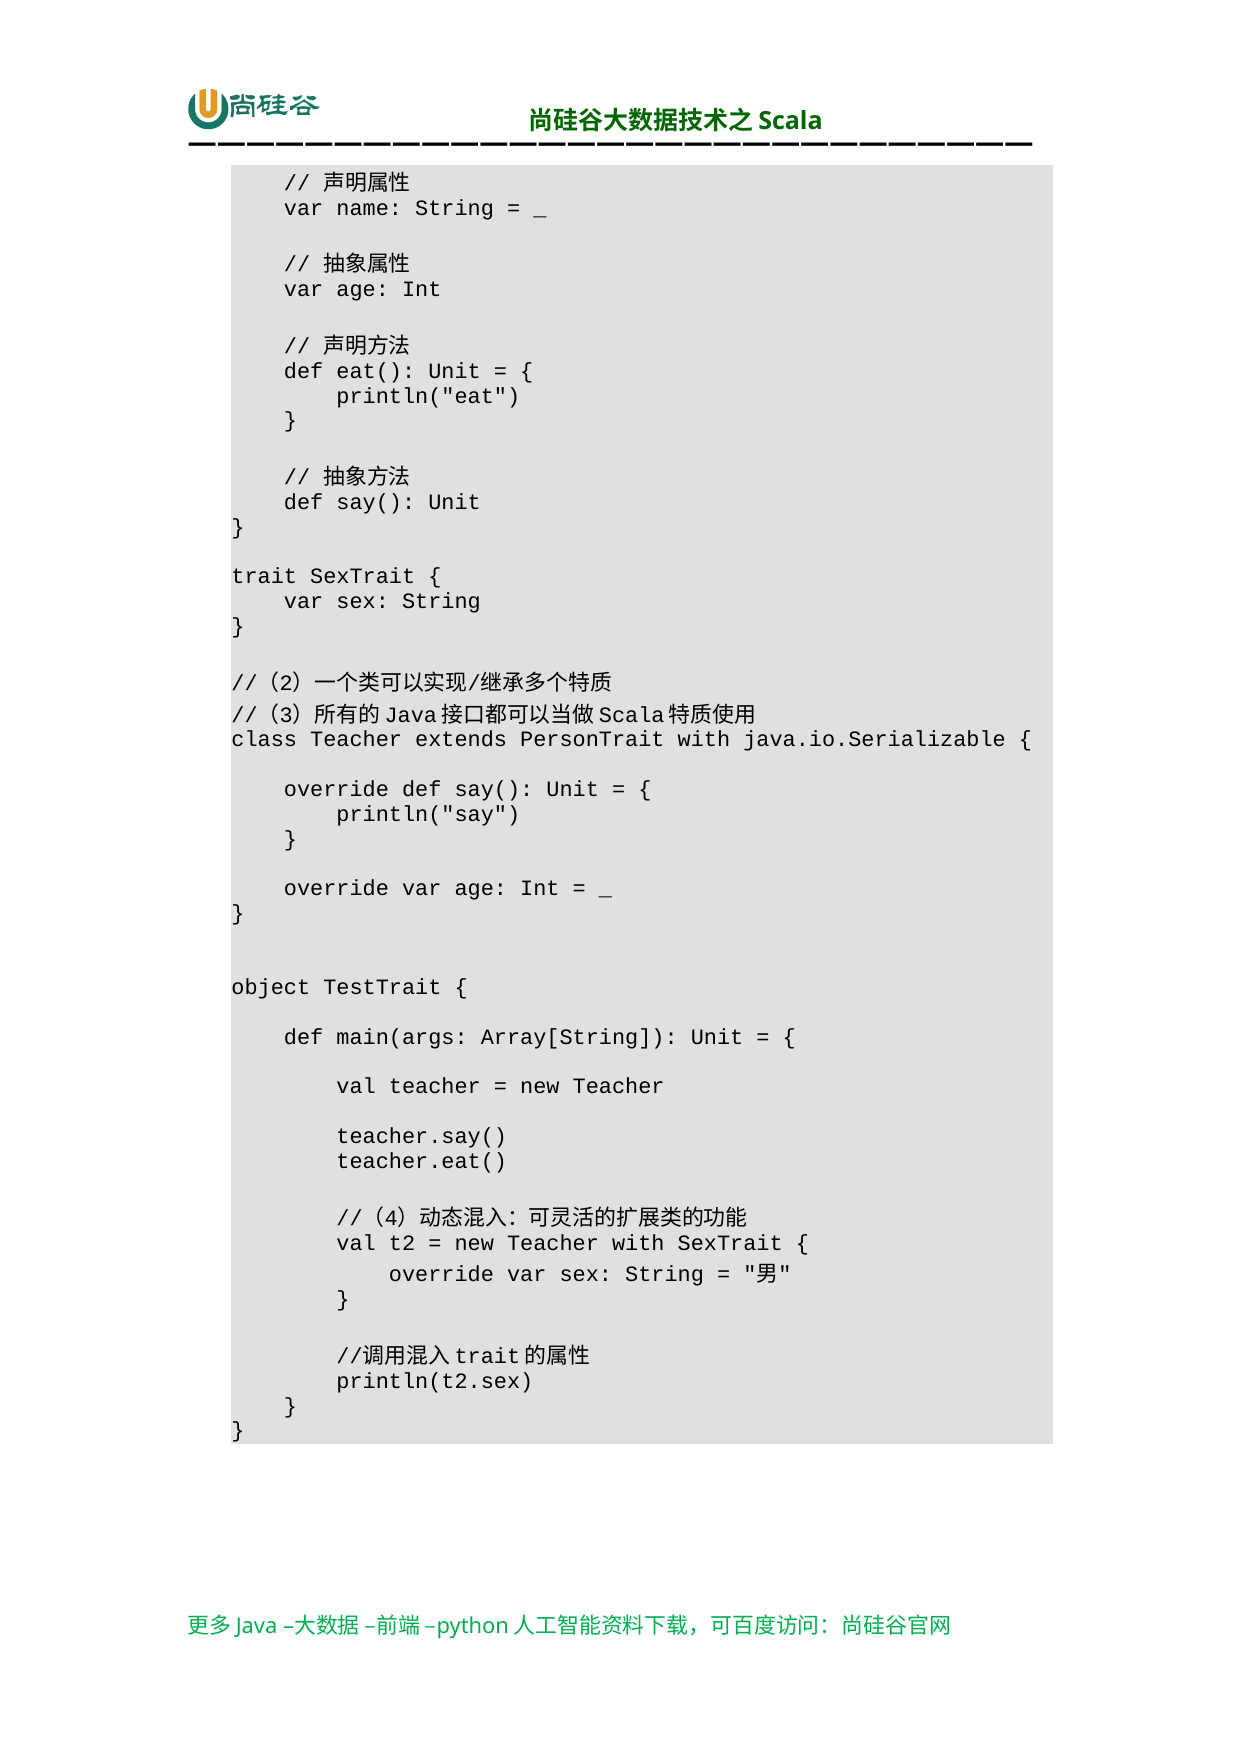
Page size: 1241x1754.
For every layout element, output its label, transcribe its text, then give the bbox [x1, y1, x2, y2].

text trait SexTrait { [231, 566, 1053, 590]
text object TestTrait { [231, 977, 1053, 1001]
text //调用混入trait的属性 [231, 1338, 1053, 1370]
text } [231, 516, 1053, 541]
text override var age: Int = _ [231, 877, 1053, 902]
text val t2 = new Teacher with SexTrait { [231, 1232, 1053, 1256]
text } [231, 1419, 1053, 1444]
text //（4）动态混入：可灵活的扩展类的功能 [231, 1200, 1053, 1232]
text var name: String = _ [231, 197, 1053, 222]
text } [231, 1288, 1053, 1313]
text } [231, 828, 1053, 853]
text println("eat") [231, 385, 1053, 409]
text } [231, 615, 1053, 640]
picture [187, 88, 321, 130]
text teacher.eat() [231, 1150, 1053, 1175]
text // 抽象方法 [231, 459, 1053, 491]
text } [231, 1395, 1053, 1419]
text //（2）一个类可以实现/继承多个特质 [231, 665, 1053, 697]
text teacher.say() [231, 1125, 1053, 1150]
text // 抽象属性 [231, 246, 1053, 278]
text def say(): Unit [231, 491, 1053, 516]
text var age: Int [231, 278, 1053, 303]
text println(t2.sex) [231, 1370, 1053, 1395]
text override var sex: String = "男" [231, 1256, 1053, 1288]
text // 声明属性 [231, 165, 1053, 197]
text println("say") [231, 803, 1053, 828]
text val teacher = new Teacher [231, 1076, 1053, 1101]
text //（3）所有的Java接口都可以当做Scala特质使用 [231, 697, 1053, 729]
text class Teacher extends PersonTrait with java.io.Serializable { [231, 729, 1053, 753]
text def main(args: Array[String]): Unit = { [231, 1026, 1053, 1051]
text var sex: String [231, 590, 1053, 615]
text // 声明方法 [231, 328, 1053, 360]
text } [231, 409, 1053, 434]
text def eat(): Unit = { [231, 360, 1053, 385]
text override def say(): Unit = { [231, 778, 1053, 803]
text } [231, 902, 1053, 927]
